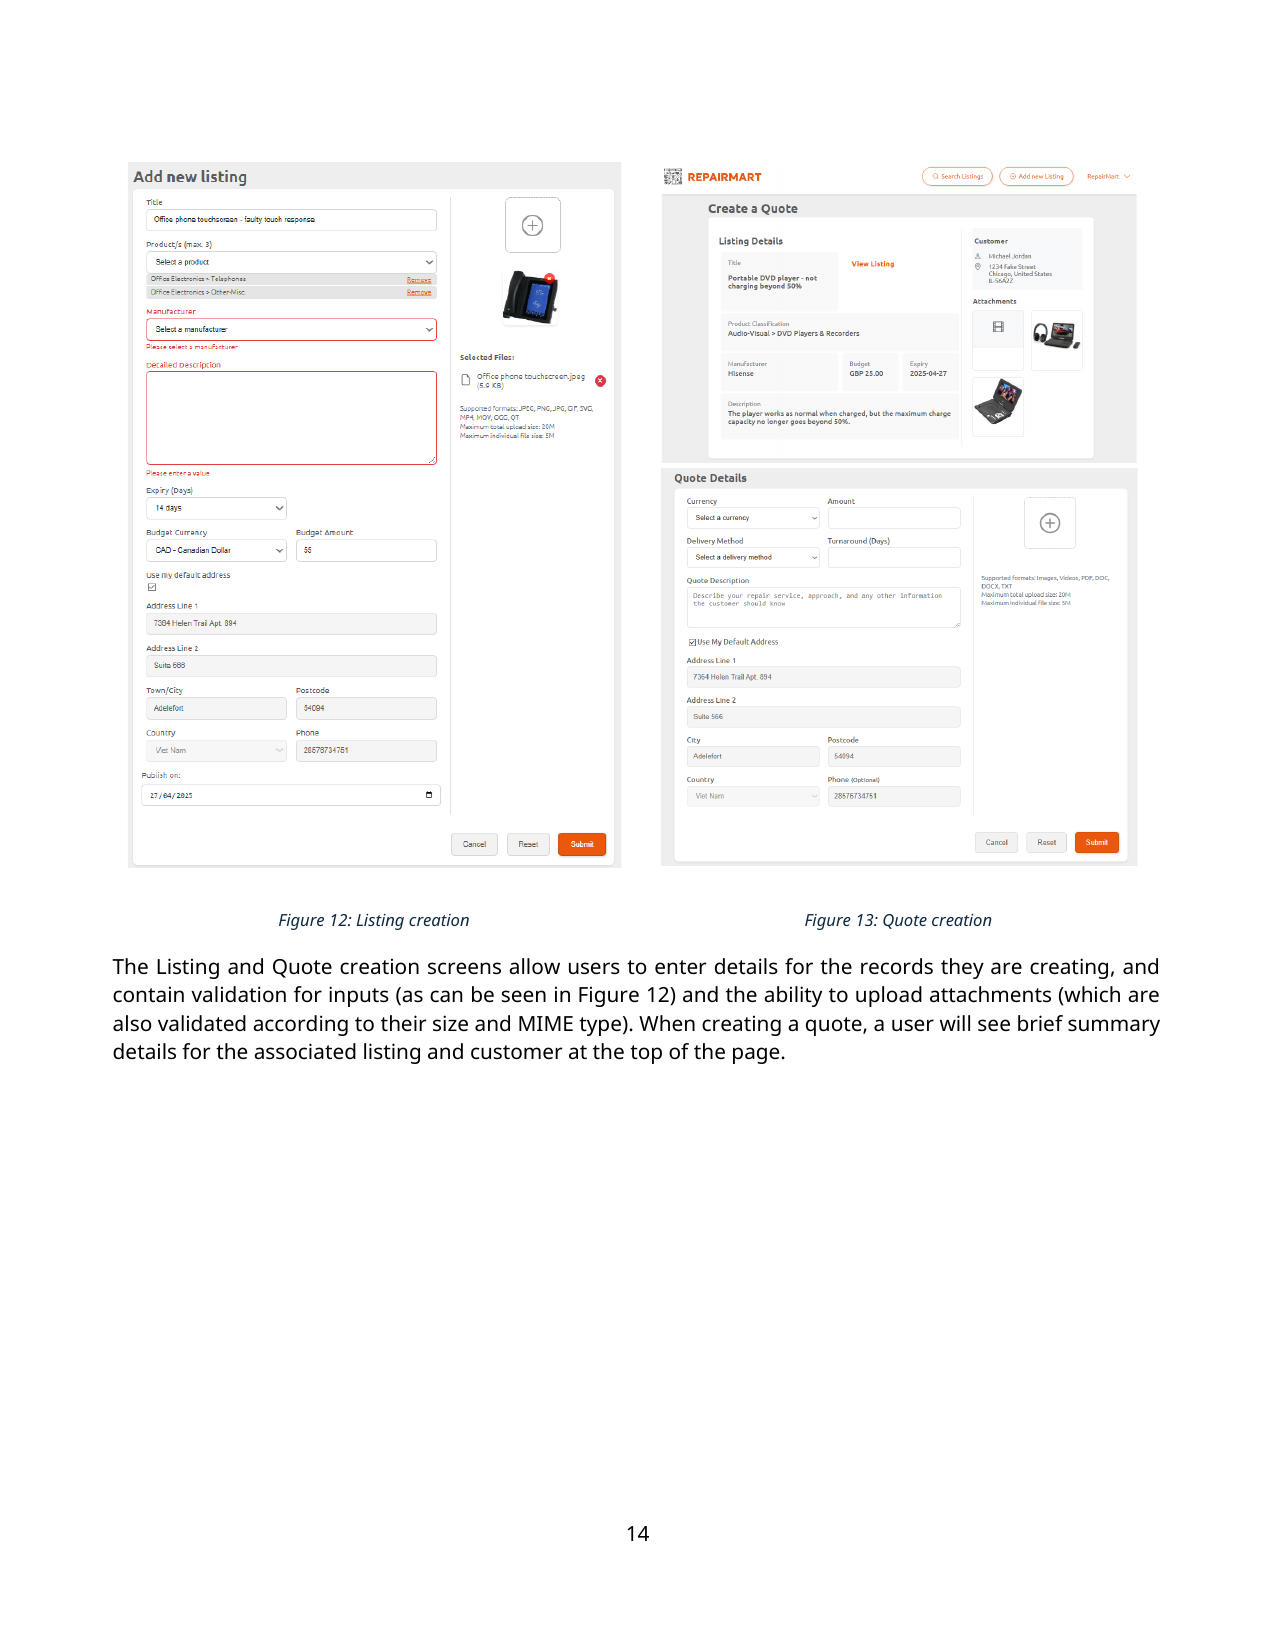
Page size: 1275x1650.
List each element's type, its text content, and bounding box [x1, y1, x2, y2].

table_header [113, 150, 637, 909]
picture [127, 162, 622, 868]
table_header [637, 150, 1161, 909]
picture [660, 468, 1138, 866]
table_cell Figure 12: Listing creation [113, 909, 637, 952]
text The Listing and Quote creation screens allow users to enter details for the records they are creating, and contain validation for inputs (as can be seen in Figure 12) and the ability to upload attachments (which are also validated according to their size and MIME type). When creating a quote, a user will see brief summary details for the associated listing and customer at the top of the page. [112, 952, 1162, 1066]
picture [661, 165, 1137, 463]
table_cell Figure 13: Quote creation [637, 909, 1161, 952]
